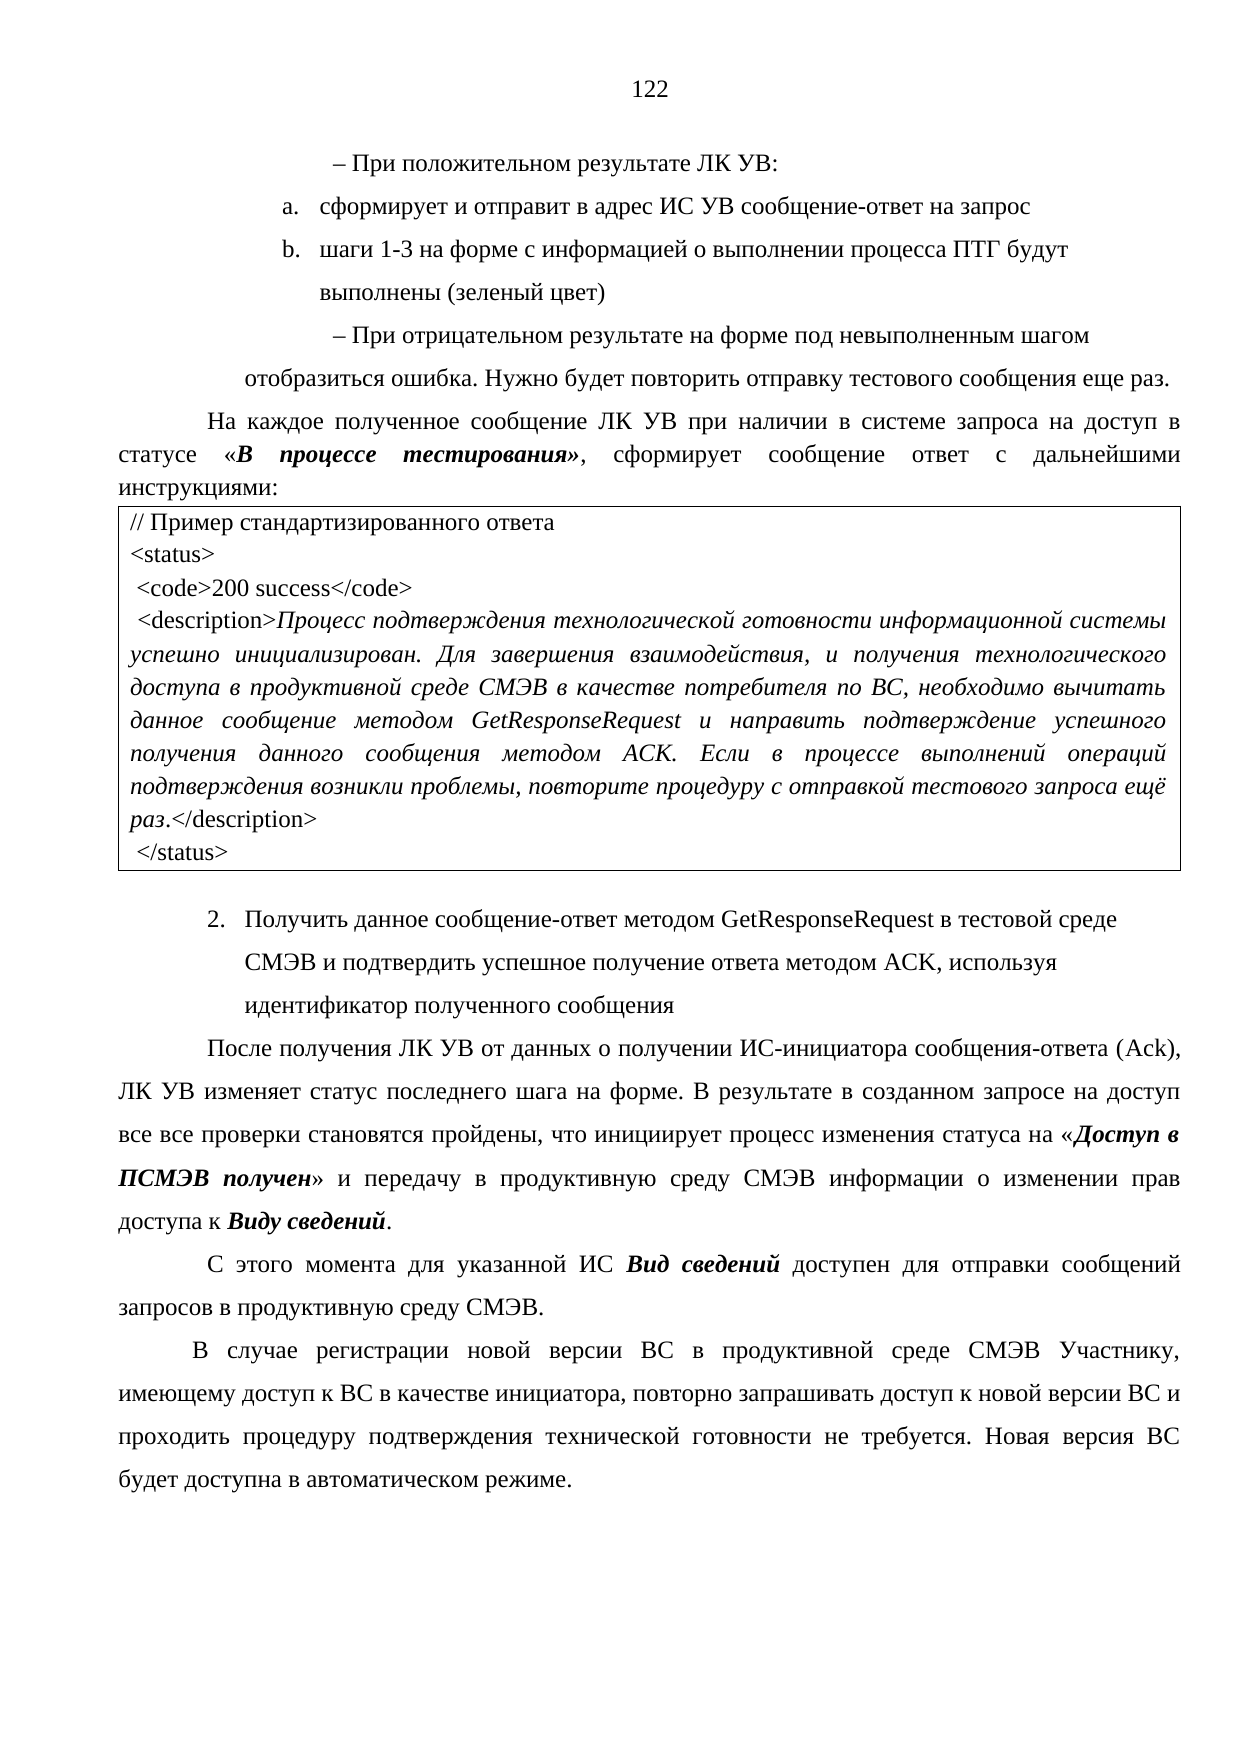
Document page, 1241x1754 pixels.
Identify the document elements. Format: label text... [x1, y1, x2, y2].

list – При положительном результате ЛК УВ: [244, 148, 1181, 176]
table_header // Пример стандартизированного ответа <status> <code>200 success</code> <description>Процесс подтверждения технологической готовности информационной системы успешно инициализирован. Для завершения взаимодействия, и получения технологического доступа в продуктивной среде СМЭВ в качестве потребителя по ВС, необходимо вычитать данное сообщение методом GetResponseRequest и направить подтверждение успешного получения данного сообщения методом ACK. Если в процессе выполнений операций подтверждения возникли проблемы, повторите процедуру с отправкой тестового запроса ещё раз.</description> </status> [119, 507, 1180, 870]
text После получения ЛК УВ от данных о получении ИС-инициатора сообщения-ответа (Ack), ЛК УВ изменяет статус последнего шага на форме. В результате в созданном запросе на доступ все все проверки становятся пройдены, что инициирует процесс изменения статуса на «Доступ в ПСМЭВ получен» и передачу в продуктивную среду СМЭВ информации о изменении прав доступа к Виду сведений. [118, 1033, 1181, 1234]
list шаги 1-3 на форме с информацией о выполнении процесса ПТГ будут выполнены (зеленый цвет) [282, 234, 1181, 306]
list сформирует и отправит в адрес ИС УВ сообщение-ответ на запрос [282, 191, 1181, 219]
list – При отрицательном результате на форме под невыполненным шагом отобразиться ошибка. Нужно будет повторить отправку тестового сообщения еще раз. [244, 320, 1181, 392]
list Получить данное сообщение-ответ методом GetResponseRequest в тестовой среде СМЭВ и подтвердить успешное получение ответа методом ACK, используя идентификатор полученного сообщения [207, 904, 1181, 1019]
text На каждое полученное сообщение ЛК УВ при наличии в системе запроса на доступ в статусе «В процессе тестирования», сформирует сообщение ответ с дальнейшими инструкциями: [118, 406, 1181, 501]
text С этого момента для указанной ИС Вид сведений доступен для отправки сообщений запросов в продуктивную среду СМЭВ. [118, 1249, 1181, 1321]
text В случае регистрации новой версии ВС в продуктивной среде СМЭВ Участнику, имеющему доступ к ВС в качестве инициатора, повторно запрашивать доступ к новой версии ВС и проходить процедуру подтверждения технической готовности не требуется. Новая версия ВС будет доступна в автоматическом режиме. [118, 1335, 1181, 1493]
